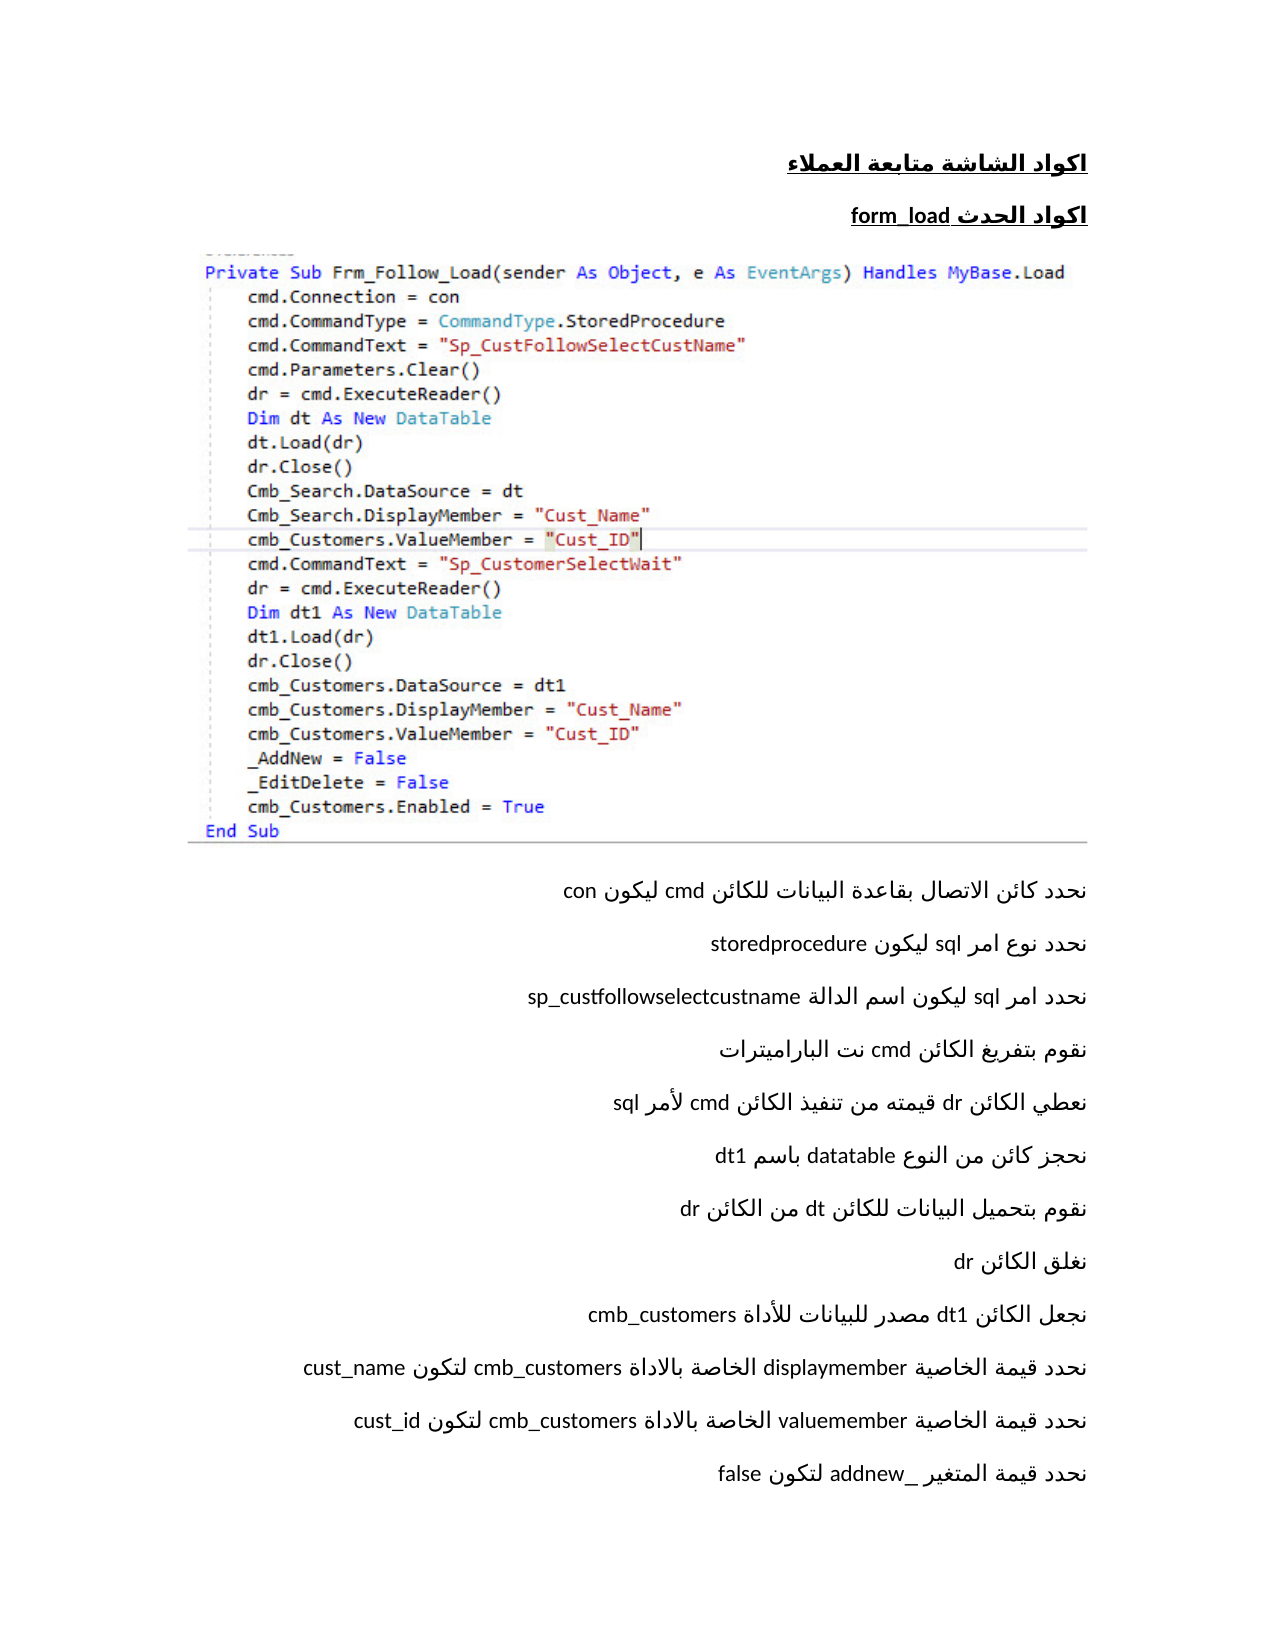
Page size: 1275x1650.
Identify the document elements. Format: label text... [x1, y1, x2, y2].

text نجعل الكائن dt1 مصدر للبيانات للأداة cmb_customers [187, 1300, 1087, 1328]
picture [187, 254, 1088, 851]
text نحدد كائن الاتصال بقاعدة البيانات للكائن cmd ليكون con [187, 876, 1087, 904]
text نحجز كائن من النوع datatable باسم dt1 [187, 1141, 1087, 1169]
text نعطي الكائن dr قيمته من تنفيذ الكائن cmd لأمر sql [187, 1088, 1087, 1116]
text اكواد الشاشة متابعة العملاء [187, 150, 1087, 176]
text نحدد امر sql ليكون اسم الدالة sp_custfollowselectcustname [187, 982, 1087, 1010]
text نحدد قيمة الخاصية displaymember الخاصة بالاداة cmb_customers لتكون cust_name [187, 1353, 1087, 1381]
text نقوم بتحميل البيانات للكائن dt من الكائن dr [187, 1194, 1087, 1222]
text نحدد قيمة الخاصية valuemember الخاصة بالاداة cmb_customers لتكون cust_id [187, 1406, 1087, 1434]
text نغلق الكائن dr [187, 1247, 1087, 1275]
text اكواد الحدث form_load [187, 201, 1087, 229]
text نحدد نوع امر sql ليكون storedprocedure [187, 929, 1087, 957]
text نحدد قيمة المتغير _addnew لتكون false [187, 1459, 1087, 1487]
text نقوم بتفريغ الكائن cmd نت الباراميترات [187, 1035, 1087, 1063]
